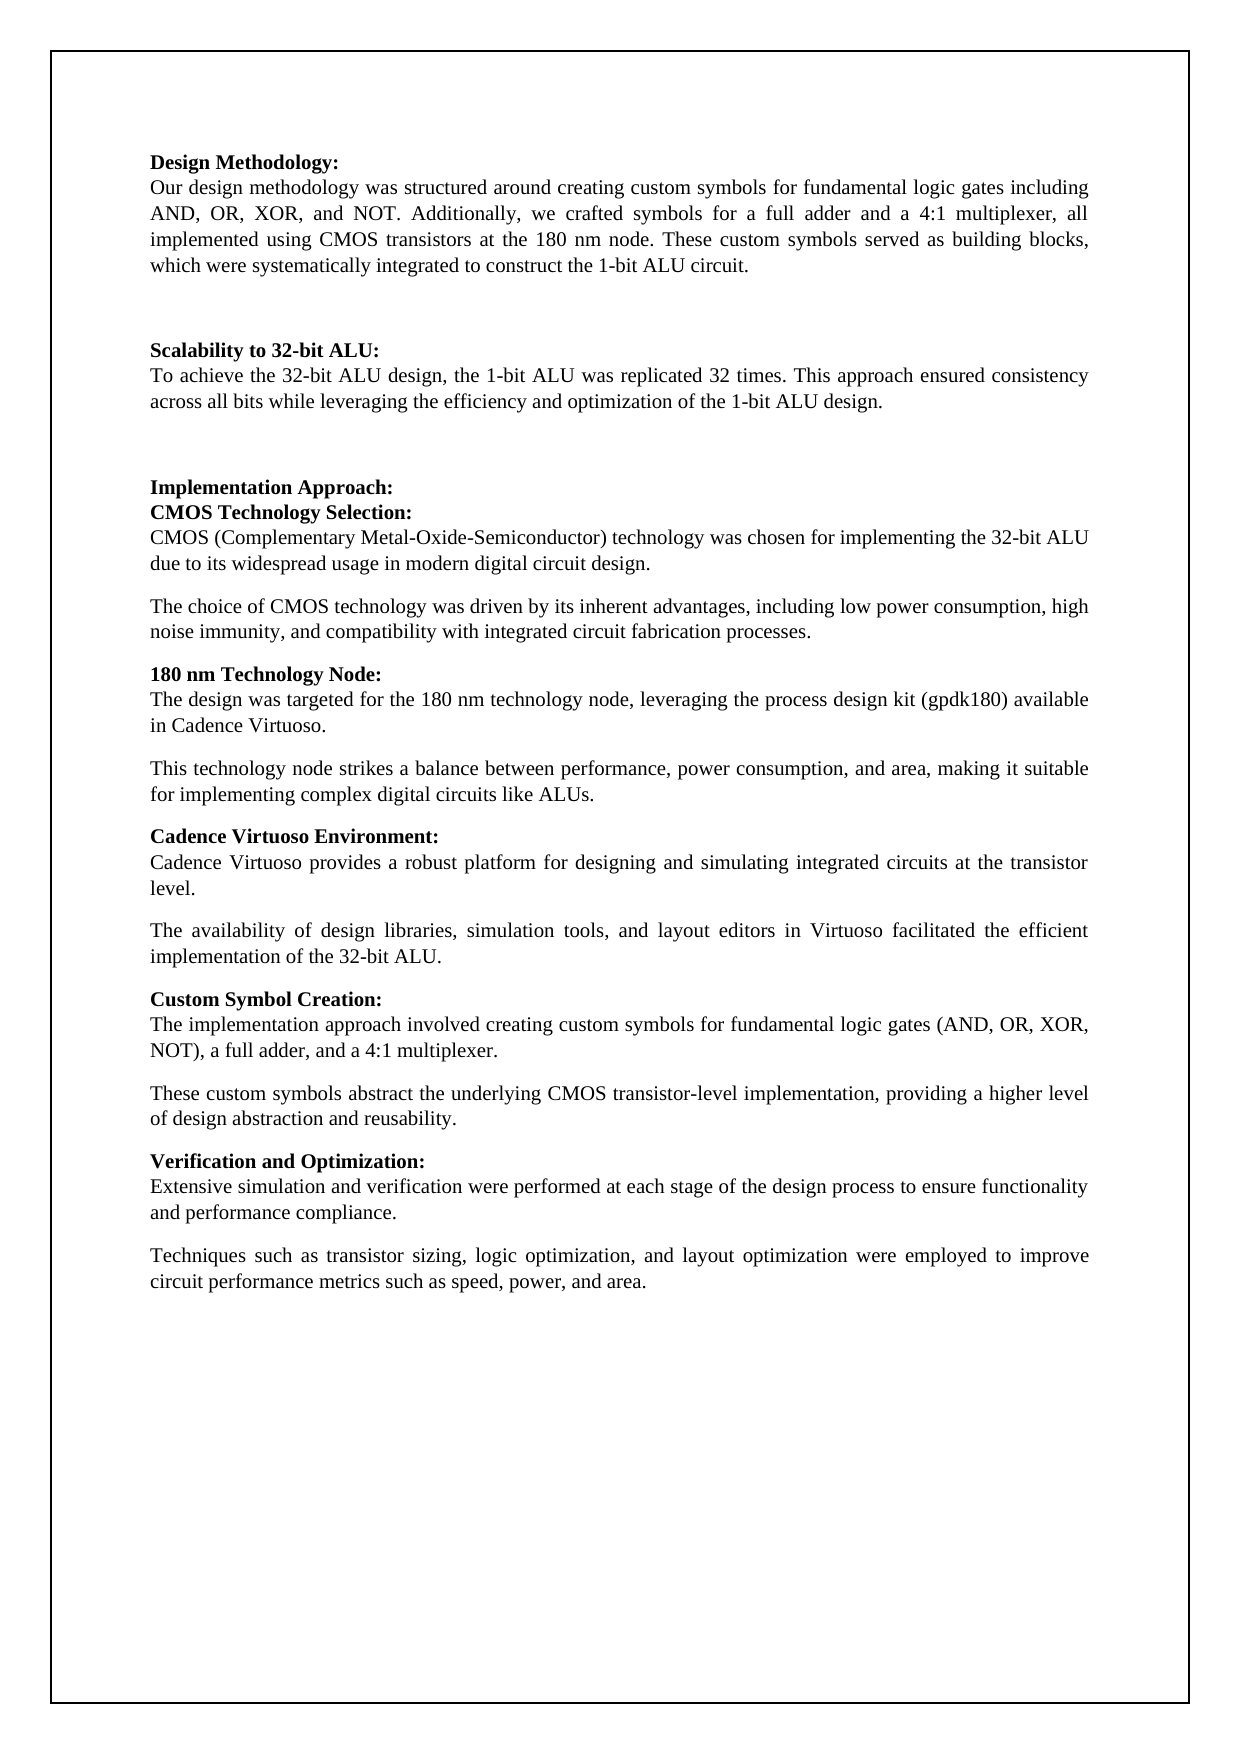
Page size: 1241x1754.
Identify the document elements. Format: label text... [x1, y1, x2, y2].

text Our design methodology was structured around creating custom symbols for fundamental logic gates including AND, OR, XOR, and NOT. Additionally, we crafted symbols for a full adder and a 4:1 multiplexer, all implemented using CMOS transistors at the 180 nm node. These custom symbols served as building blocks, which were systematically integrated to construct the 1-bit ALU circuit. [150, 175, 1090, 277]
text The design was targeted for the 180 nm technology node, leveraging the process design kit (gpdk180) available in Cadence Virtuoso. [150, 687, 1090, 737]
text CMOS (Complementary Metal-Oxide-Semiconductor) technology was chosen for implementing the 32-bit ALU due to its widespread usage in modern digital circuit design. [150, 525, 1090, 575]
text The choice of CMOS technology was driven by its inherent advantages, including low power consumption, high noise immunity, and compatibility with integrated circuit fabrication processes. [150, 593, 1090, 643]
text CMOS Technology Selection: [150, 500, 1090, 524]
text To achieve the 32-bit ALU design, the 1-bit ALU was replicated 32 times. This approach ensured consistency across all bits while leveraging the efficiency and optimization of the 1-bit ALU design. [150, 363, 1090, 413]
text Cadence Virtuoso provides a robust platform for designing and simulating integrated circuits at the transistor level. [150, 849, 1090, 899]
text Custom Symbol Creation: [150, 987, 1090, 1011]
text Cadence Virtuoso Environment: [150, 824, 1090, 848]
text Techniques such as transistor sizing, logic optimization, and layout optimization were employed to improve circuit performance metrics such as speed, power, and area. [150, 1243, 1090, 1293]
text Design Methodology: [150, 150, 1090, 174]
text Verification and Optimization: [150, 1149, 1090, 1173]
text 180 nm Technology Node: [150, 662, 1090, 686]
text Scalability to 32-bit ALU: [150, 338, 1090, 362]
text The availability of design libraries, simulation tools, and layout editors in Virtuoso facilitated the efficient implementation of the 32-bit ALU. [150, 918, 1090, 968]
text Implementation Approach: [150, 474, 1090, 499]
text This technology node strikes a balance between performance, power consumption, and area, making it suitable for implementing complex digital circuits like ALUs. [150, 756, 1090, 806]
text The implementation approach involved creating custom symbols for fundamental logic gates (AND, OR, XOR, NOT), a full adder, and a 4:1 multiplexer. [150, 1012, 1090, 1062]
text Extensive simulation and verification were performed at each stage of the design process to ensure functionality and performance compliance. [150, 1174, 1090, 1224]
text These custom symbols abstract the underlying CMOS transistor-level implementation, providing a higher level of design abstraction and reusability. [150, 1080, 1090, 1130]
